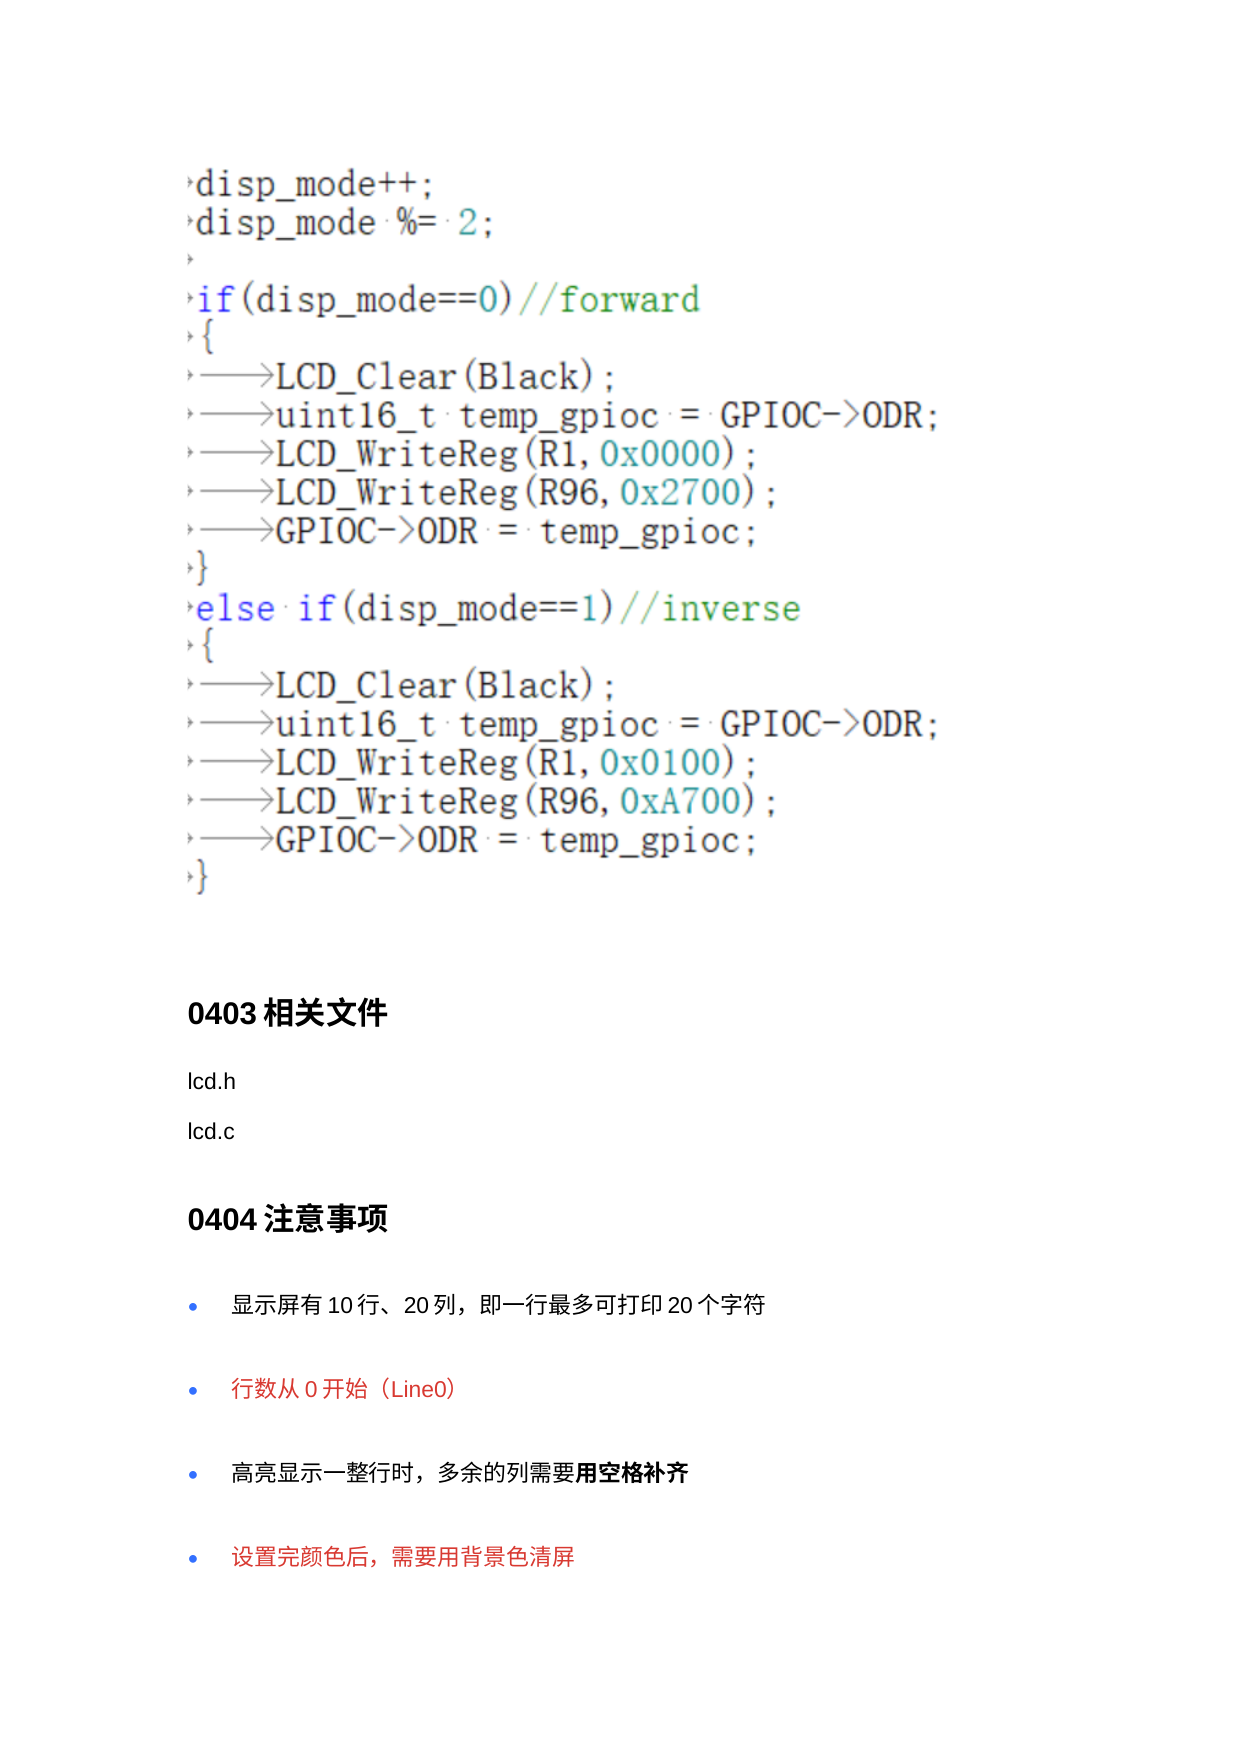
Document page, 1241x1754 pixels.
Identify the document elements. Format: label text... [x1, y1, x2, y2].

picture [187, 162, 1050, 917]
list 行数从0开始（Line0） [187, 1355, 1053, 1420]
list 显示屏有10行、20列，即一行最多可打印20个字符 [187, 1271, 1053, 1336]
text lcd.c [187, 1115, 1053, 1148]
text 0403相关文件 [187, 978, 1053, 1043]
list 高亮显示一整行时，多余的列需要用空格补齐 [187, 1439, 1053, 1504]
list 设置完颜色后，需要用背景色清屏 [187, 1523, 1053, 1588]
text 0404注意事项 [187, 1184, 1053, 1249]
text lcd.h [187, 1065, 1053, 1097]
